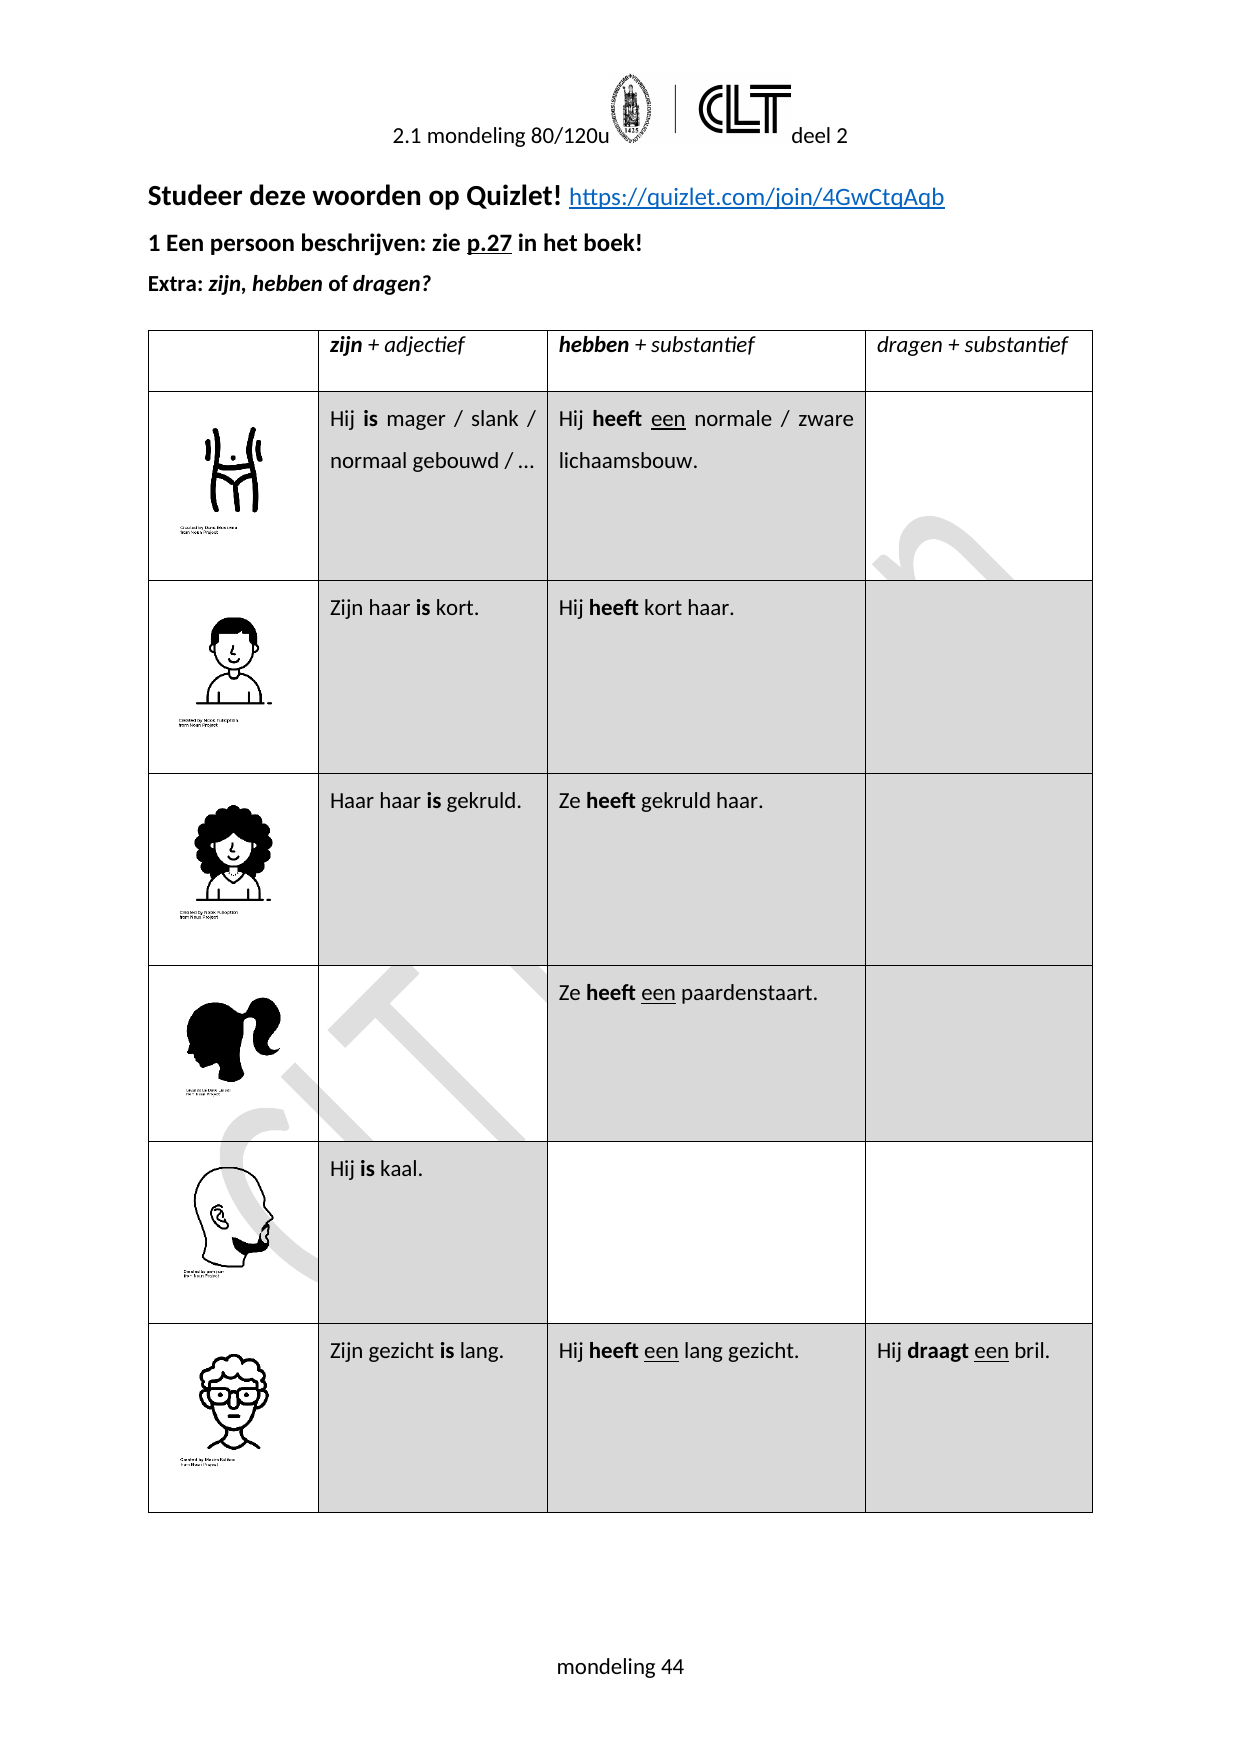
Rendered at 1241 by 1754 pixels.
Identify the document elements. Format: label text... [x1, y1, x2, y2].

table_cell [149, 774, 318, 965]
table_cell Zijn haar is kort. [319, 581, 547, 773]
table_cell Hij is kaal. [319, 1142, 547, 1323]
picture [175, 1167, 292, 1284]
table_cell Hij is mager / slank / normaal gebouwd / … [319, 392, 547, 580]
picture [170, 798, 297, 926]
picture [178, 991, 289, 1102]
picture [610, 73, 791, 144]
text Studeer deze woorden op Quizlet! https://quizlet.com/join/4GwCtqAqb [148, 177, 1093, 213]
picture [171, 416, 296, 541]
table_cell [866, 1142, 1092, 1323]
picture [171, 1349, 296, 1473]
table_cell [149, 966, 318, 1141]
table_cell [149, 581, 318, 773]
table_header zijn + adjectief [319, 331, 547, 391]
table_cell [149, 392, 318, 580]
text 1 Een persoon beschrijven: zie p.27 in het boek! [148, 227, 1093, 257]
table_cell [149, 1142, 318, 1323]
table_cell Ze heeft gekruld haar. [548, 774, 865, 965]
table_cell Haar haar is gekruld. [319, 774, 547, 965]
table_header hebben + substantief [548, 331, 865, 391]
table_cell Hij heeft een lang gezicht. [548, 1324, 865, 1512]
text Extra: zijn, hebben of dragen? [148, 269, 1093, 297]
table_cell Hij heeft kort haar. [548, 581, 865, 773]
table_cell Zijn gezicht is lang. [319, 1324, 547, 1512]
table_header dragen + substantief [866, 331, 1092, 391]
table_cell Ze heeft een paardenstaart. [548, 966, 865, 1141]
picture [169, 605, 298, 734]
table_header [149, 331, 318, 391]
table_cell Hij heeft een normale / zware lichaamsbouw. [548, 392, 865, 580]
table_cell [319, 966, 547, 1141]
table_cell [866, 392, 1092, 580]
table_cell [866, 581, 1092, 773]
table_cell [866, 774, 1092, 965]
table_cell [149, 1324, 318, 1512]
table_cell [548, 1142, 865, 1323]
table_cell [866, 966, 1092, 1141]
table_cell Hij draagt een bril. [866, 1324, 1092, 1512]
